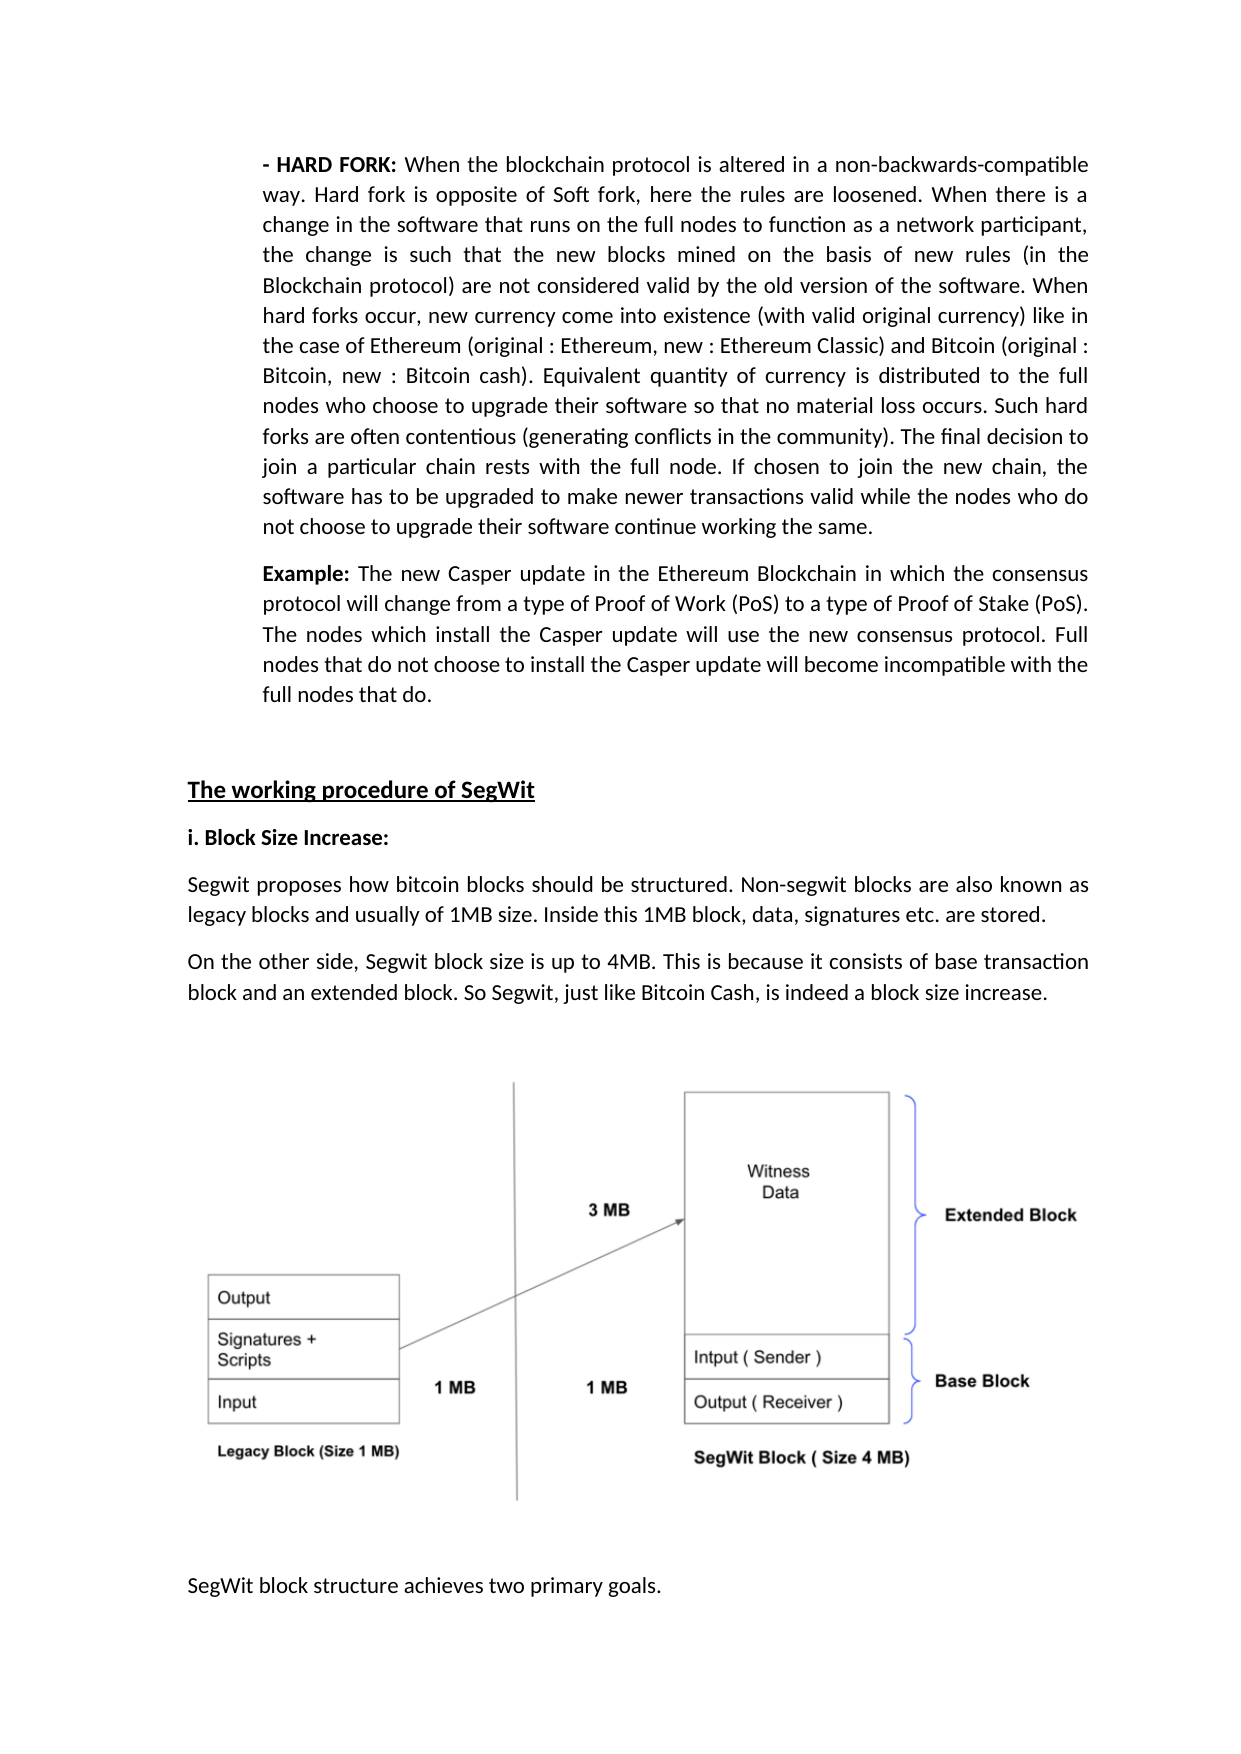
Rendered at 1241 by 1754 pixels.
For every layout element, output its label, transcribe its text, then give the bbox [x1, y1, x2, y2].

text The working procedure of SegWit [187, 774, 1090, 804]
text Segwit proposes how bitcoin blocks should be structured. Non-segwit blocks are also known as legacy blocks and usually of 1MB size. Inside this 1MB block, data, signatures etc. are stored. [187, 870, 1090, 929]
text SegWit block structure achieves two primary goals. [187, 1571, 1090, 1599]
text i. Block Size Increase: [187, 823, 1090, 852]
text On the other side, Segwit block size is up to 4MB. This is because it consists of base transaction block and an extended block. So Segwit, just like Bitcoin Cash, is indeed a block size increase. [187, 947, 1090, 1006]
text Example: The new Casper update in the Ethereum Blockchain in which the consensus protocol will change from a type of Proof of Work (PoS) to a type of Proof of Stake (PoS). The nodes which install the Casper update will use the new consensus protocol. Full nodes that do not choose to install the Casper update will become incompatible with the full nodes that do. [262, 559, 1090, 708]
text - HARD FORK: When the blockchain protocol is altered in a non-backwards-compatible way. Hard fork is opposite of Soft fork, here the rules are loosened. When there is a change in the software that runs on the full nodes to function as a network participant, the change is such that the new blocks mined on the basis of new rules (in the Blockchain protocol) are not considered valid by the old version of the software. When hard forks occur, new currency come into existence (with valid original currency) like in the case of Ethereum (original : Ethereum, new : Ethereum Classic) and Bitcoin (original : Bitcoin, new : Bitcoin cash). Equivalent quantity of currency is distributed to the full nodes who choose to upgrade their software so that no material loss occurs. Such hard forks are often contentious (generating conflicts in the community). The final decision to join a particular chain rests with the full node. If chosen to join the new chain, the software has to be upgraded to make newer transactions valid while the nodes who do not choose to upgrade their software continue working the same. [262, 150, 1090, 541]
picture [187, 1071, 1091, 1506]
